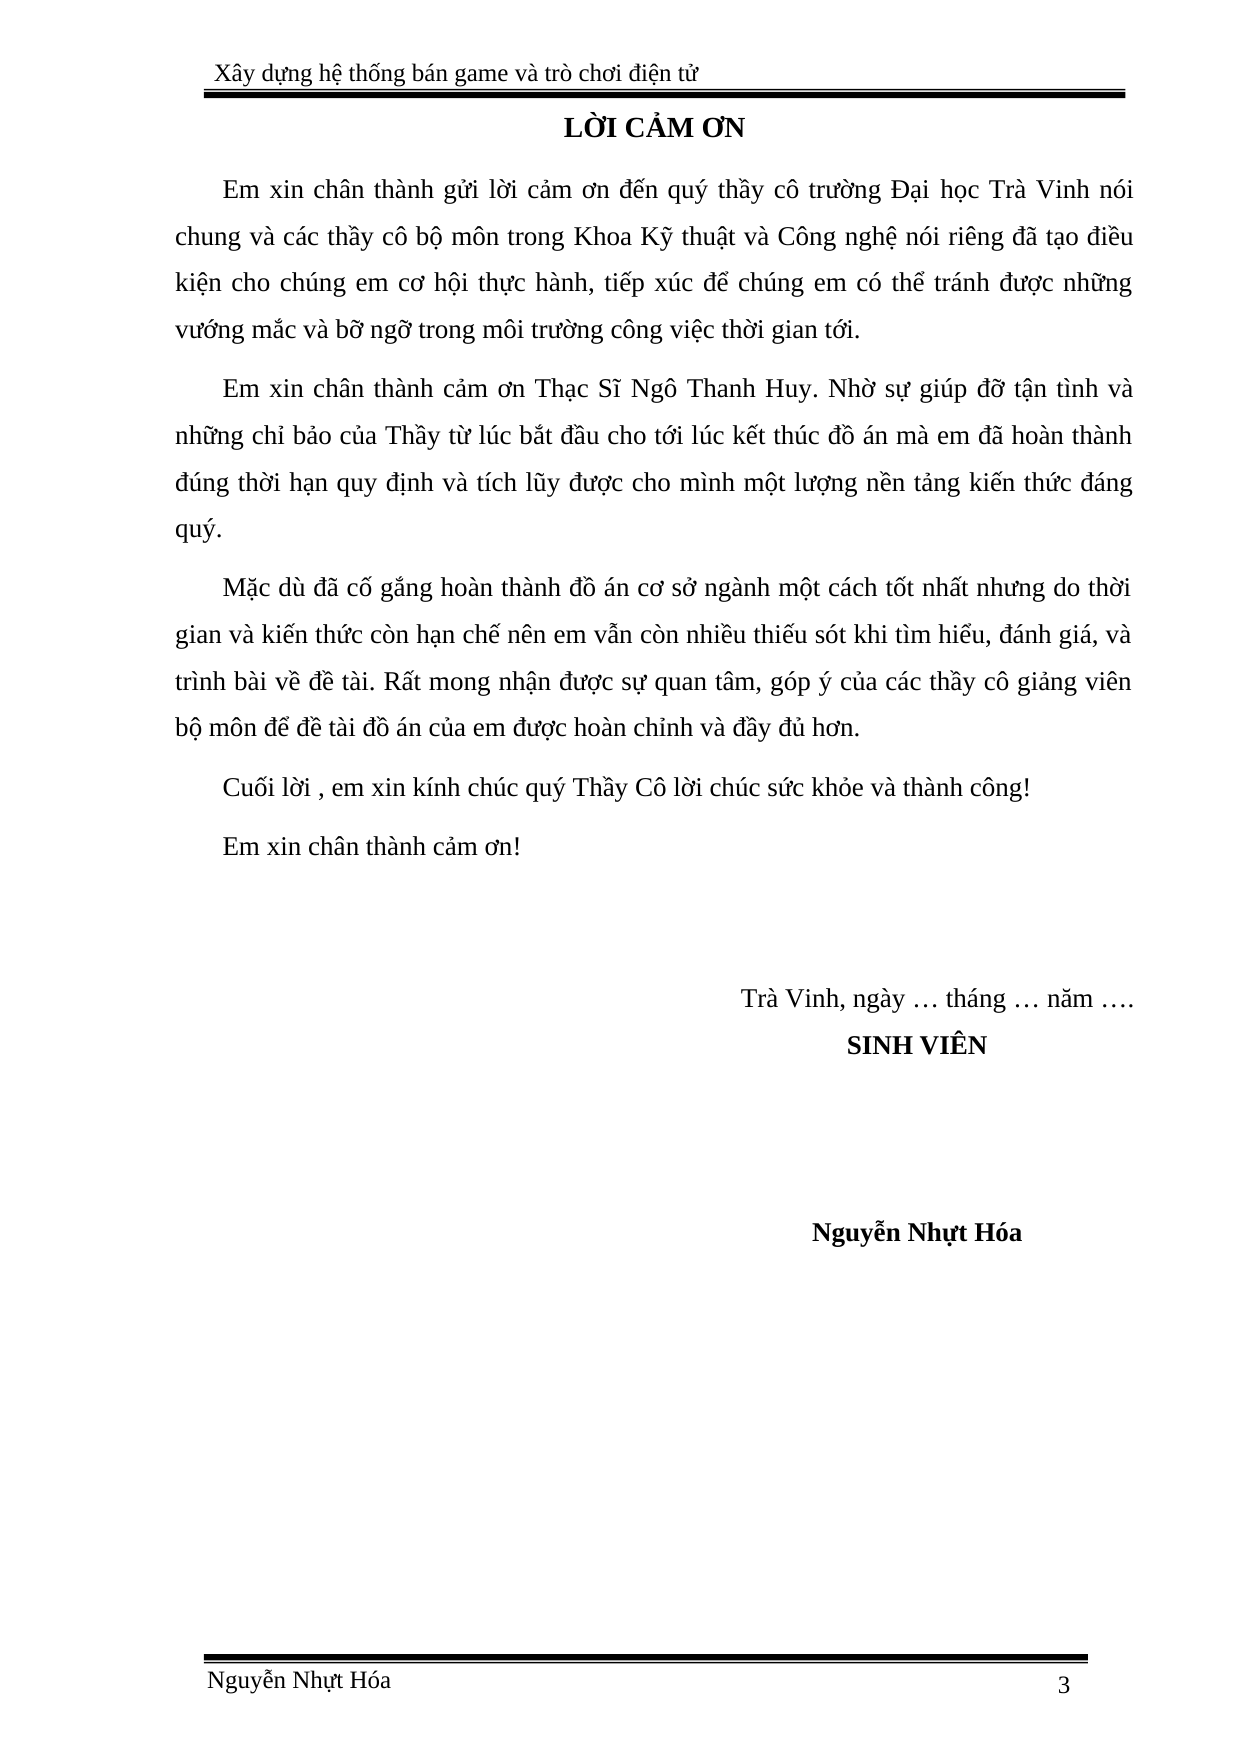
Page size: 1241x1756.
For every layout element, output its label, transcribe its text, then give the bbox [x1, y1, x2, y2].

text Trà Vinh, ngày … tháng … năm …. [175, 982, 1134, 1013]
text SINH VIÊN [625, 1029, 1134, 1060]
text Em xin chân thành cảm ơn! [175, 830, 1134, 861]
text Em xin chân thành cảm ơn Thạc Sĩ Ngô Thanh Huy. Nhờ sự giúp đỡ tận tình và những chỉ bảo của Thầy từ lúc bắt đầu cho tới lúc kết thúc đồ án mà em đã hoàn thành đúng thời hạn quy định và tích lũy được cho mình một lượng nền tảng kiến thức đáng quý. [175, 372, 1134, 543]
subtitle LỜI CẢM ƠN [175, 110, 1134, 144]
text Em xin chân thành gửi lời cảm ơn đến quý thầy cô trường Đại học Trà Vinh nói chung và các thầy cô bộ môn trong Khoa Kỹ thuật và Công nghệ nói riêng đã tạo điều kiện cho chúng em cơ hội thực hành, tiếp xúc để chúng em có thể tránh được những vướng mắc và bỡ ngỡ trong môi trường công việc thời gian tới. [175, 173, 1134, 344]
text Cuối lời , em xin kính chúc quý Thầy Cô lời chúc sức khỏe và thành công! [175, 771, 1134, 802]
text Mặc dù đã cố gắng hoàn thành đồ án cơ sở ngành một cách tốt nhất nhưng do thời gian và kiến thức còn hạn chế nên em vẫn còn nhiều thiếu sót khi tìm hiểu, đánh giá, và trình bài về đề tài. Rất mong nhận được sự quan tâm, góp ý của các thầy cô giảng viên bộ môn để đề tài đồ án của em được hoàn chỉnh và đầy đủ hơn. [175, 572, 1134, 743]
text Nguyễn Nhựt Hóa [700, 1216, 1134, 1247]
